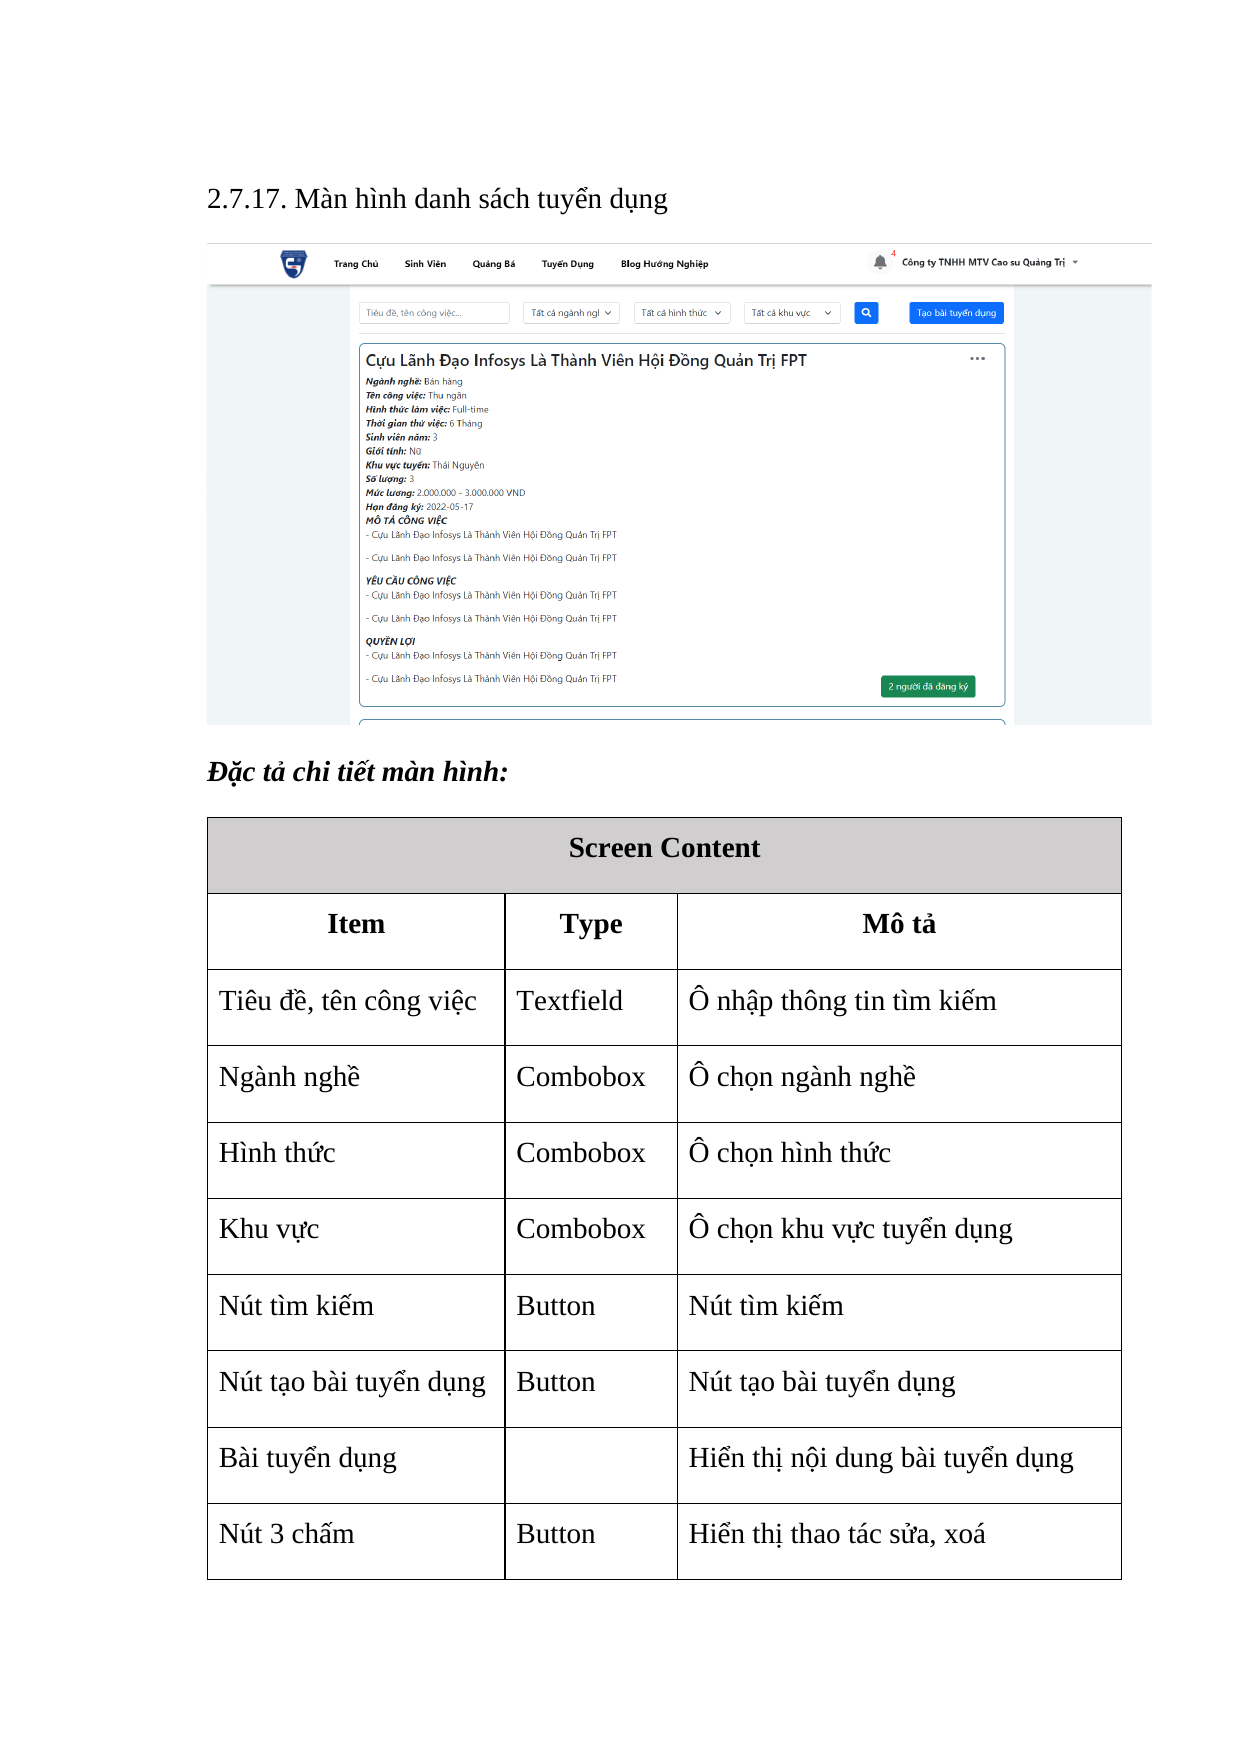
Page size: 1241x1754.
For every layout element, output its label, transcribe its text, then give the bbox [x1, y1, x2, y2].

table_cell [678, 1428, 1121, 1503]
text 2.7.17. Màn hình danh sách tuyển dụng [207, 181, 1122, 214]
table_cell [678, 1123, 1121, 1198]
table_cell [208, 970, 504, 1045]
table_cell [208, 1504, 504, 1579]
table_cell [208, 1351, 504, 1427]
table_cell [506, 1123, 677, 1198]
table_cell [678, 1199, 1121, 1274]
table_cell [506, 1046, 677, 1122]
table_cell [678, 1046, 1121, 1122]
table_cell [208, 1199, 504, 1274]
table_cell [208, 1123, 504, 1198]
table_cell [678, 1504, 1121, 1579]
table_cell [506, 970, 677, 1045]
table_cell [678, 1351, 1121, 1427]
picture [206, 243, 1152, 725]
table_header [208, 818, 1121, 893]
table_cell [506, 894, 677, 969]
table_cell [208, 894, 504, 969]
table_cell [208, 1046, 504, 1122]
text Đặc tả chi tiết màn hình: [207, 754, 1122, 787]
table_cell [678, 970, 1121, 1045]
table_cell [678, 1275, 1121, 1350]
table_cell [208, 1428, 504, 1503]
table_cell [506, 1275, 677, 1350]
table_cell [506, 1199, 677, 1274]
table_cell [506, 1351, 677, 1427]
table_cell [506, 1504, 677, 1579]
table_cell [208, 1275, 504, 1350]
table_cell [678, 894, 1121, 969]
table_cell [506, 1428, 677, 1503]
